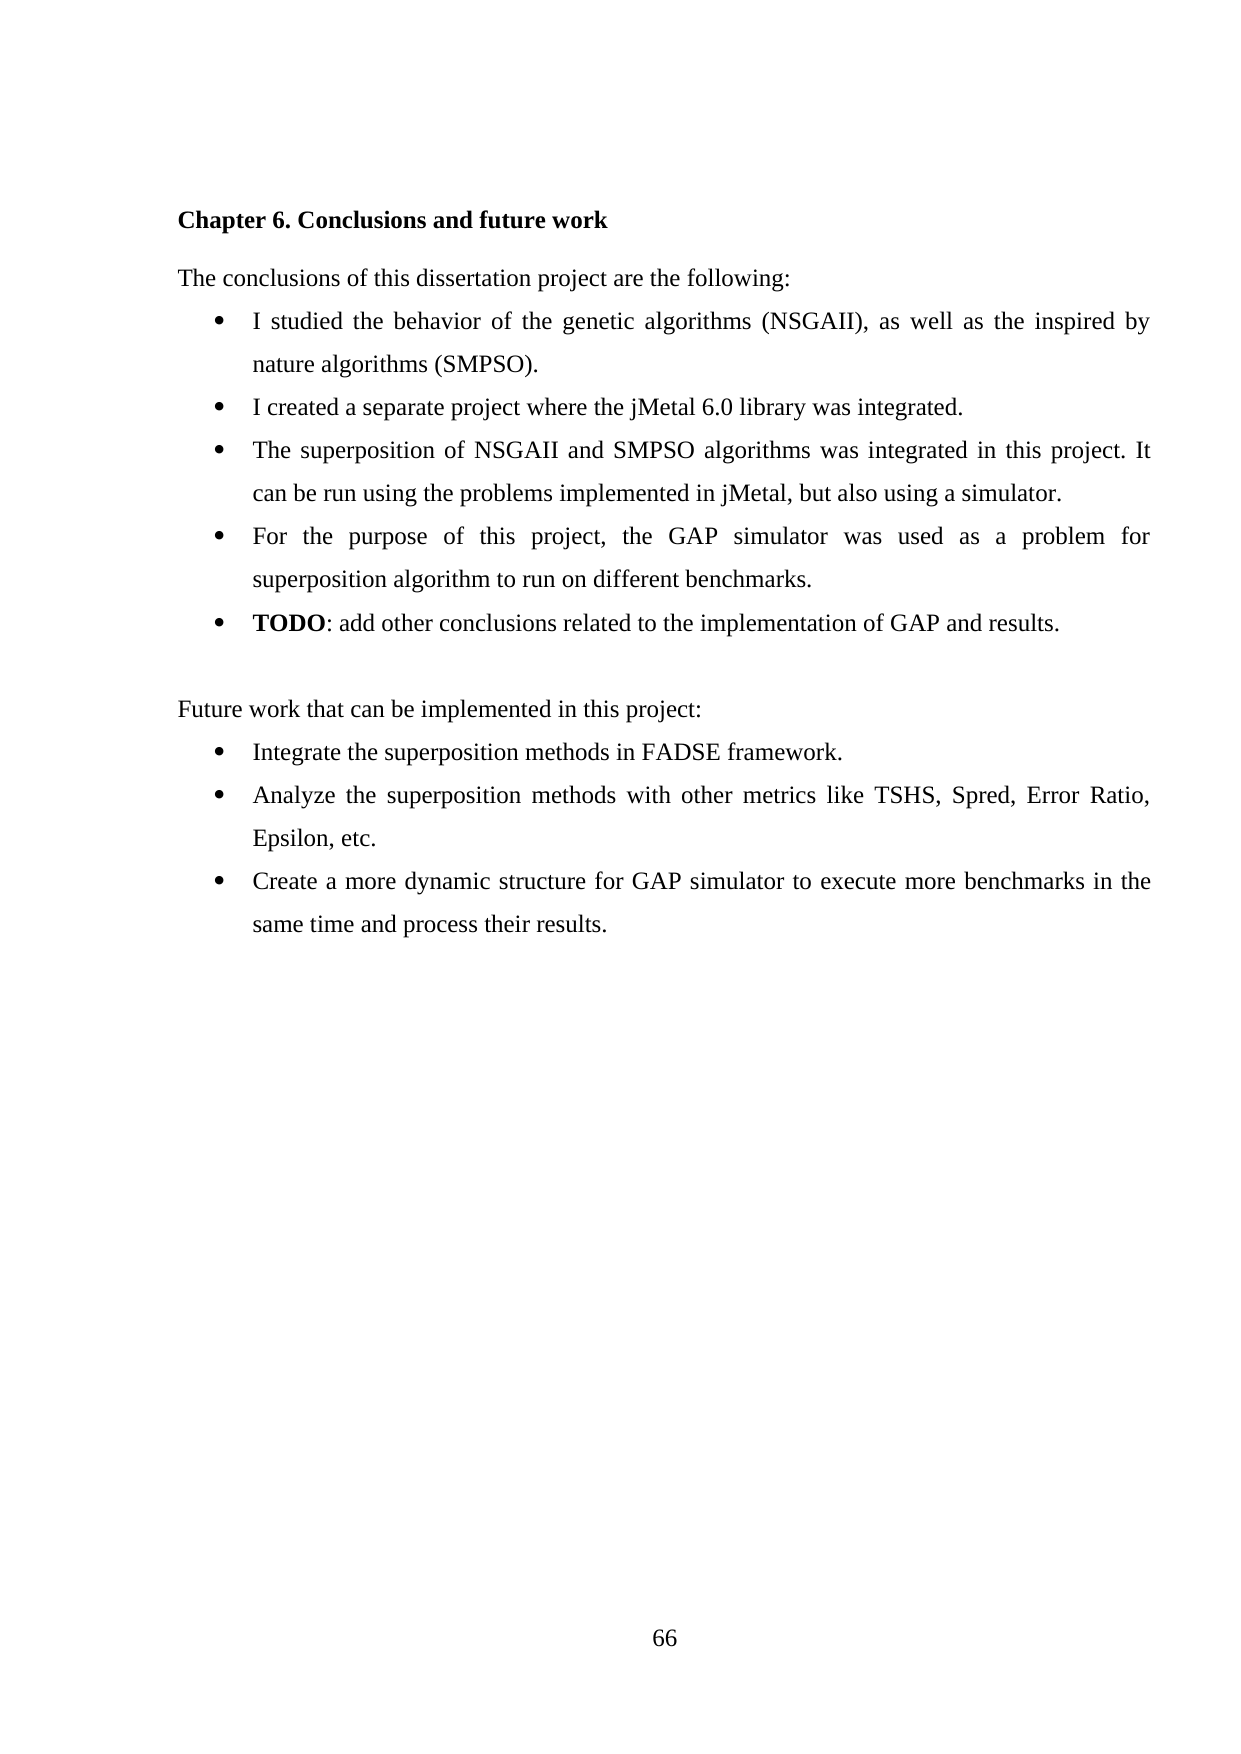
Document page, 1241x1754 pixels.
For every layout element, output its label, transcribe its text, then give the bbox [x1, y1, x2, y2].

subtitle Chapter 6. Conclusions and future work [177, 205, 1152, 234]
text The conclusions of this dissertation project are the following: [177, 263, 1152, 291]
list Analyze the superposition methods with other metrics like TSHS, Spred, Error Ratio, Epsilon, etc. [215, 780, 1152, 852]
list I studied the behavior of the genetic algorithms (NSGAII), as well as the inspired by nature algorithms (SMPSO). [215, 306, 1152, 378]
list Create a more dynamic structure for GAP simulator to execute more benchmarks in the same time and process their results. [215, 866, 1152, 938]
list The superposition of NSGAII and SMPSO algorithms was integrated in this project. It can be run using the problems implemented in jMetal, but also using a simulator. [215, 435, 1152, 507]
list TODO: add other conclusions related to the implementation of GAP and results. [215, 608, 1152, 636]
list I created a separate project where the jMetal 6.0 library was integrated. [215, 392, 1152, 421]
text Future work that can be implemented in this project: [177, 694, 1152, 723]
list For the purpose of this project, the GAP simulator was used as a problem for superposition algorithm to run on different benchmarks. [215, 521, 1152, 593]
list Integrate the superposition methods in FADSE framework. [215, 737, 1152, 766]
